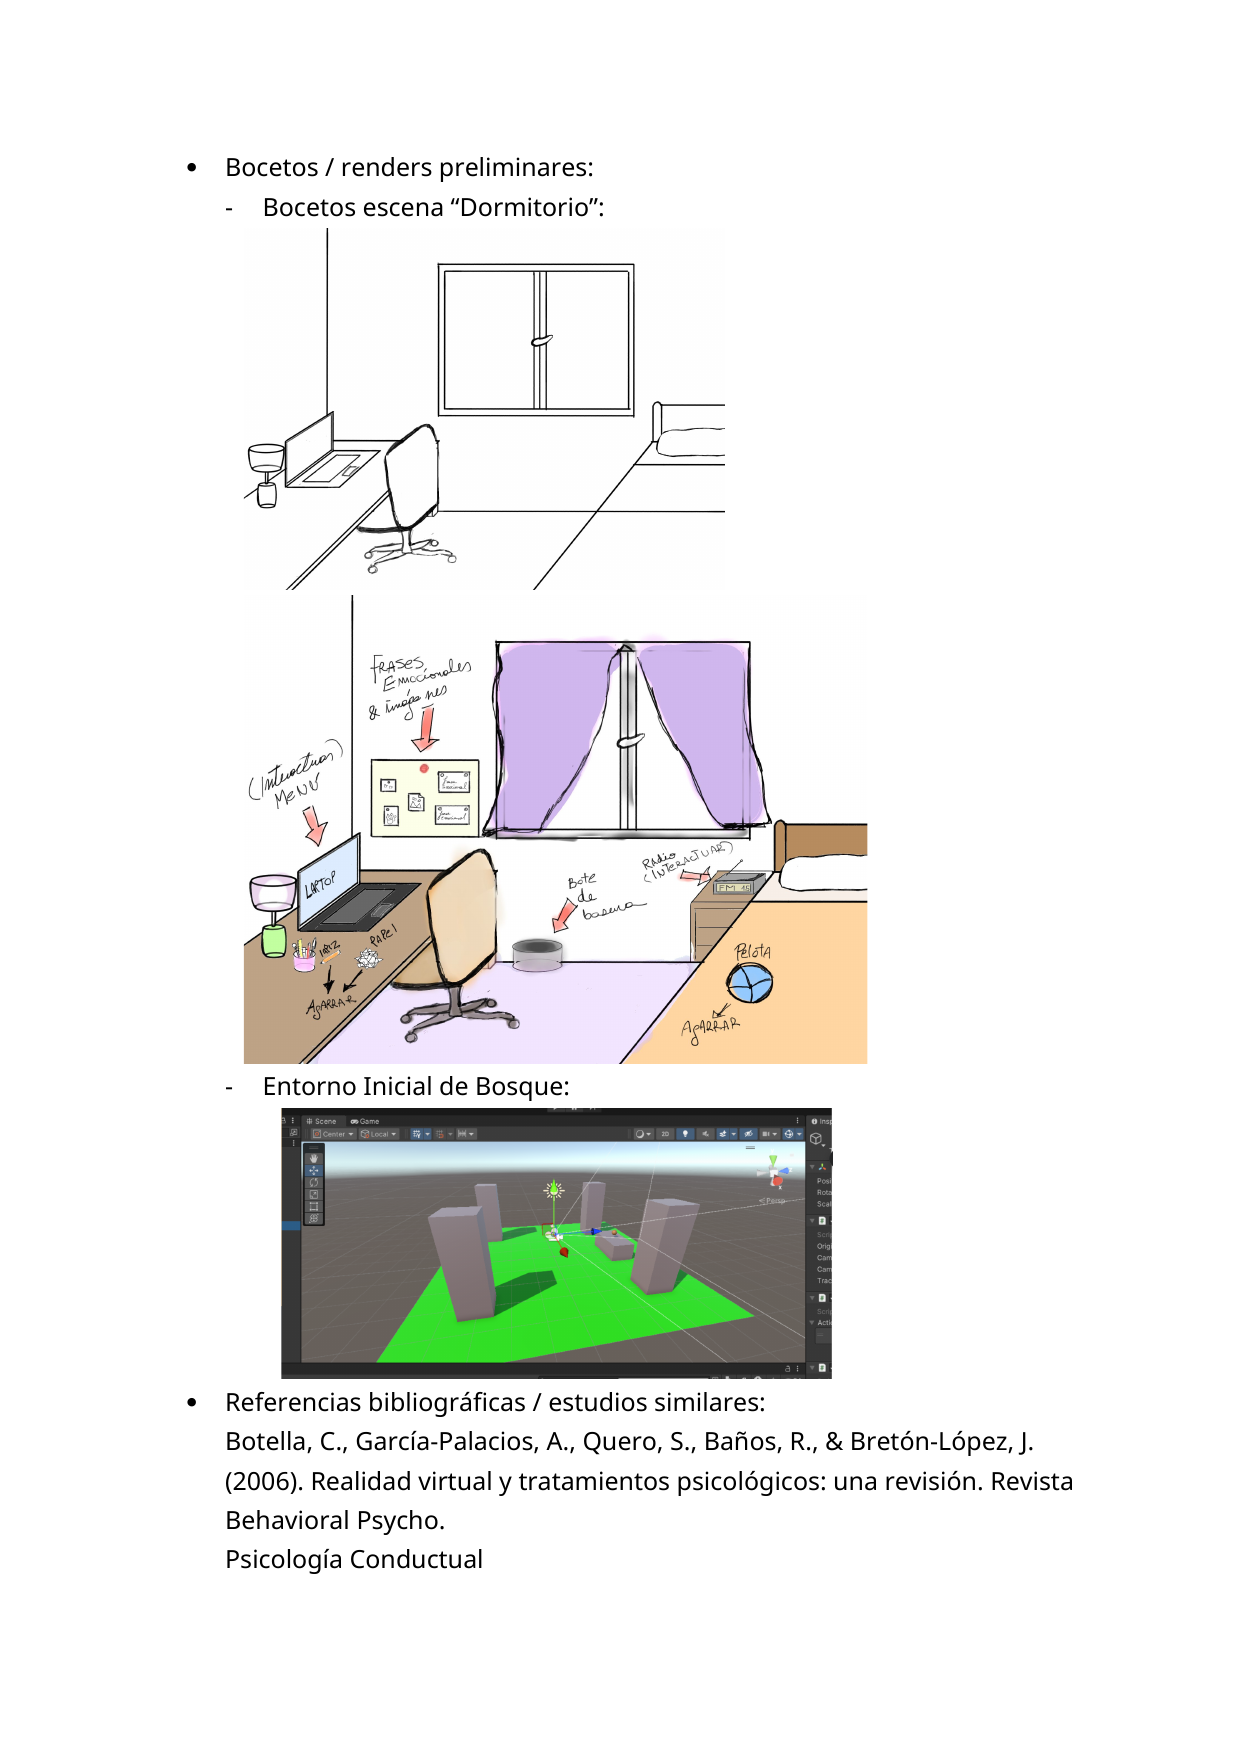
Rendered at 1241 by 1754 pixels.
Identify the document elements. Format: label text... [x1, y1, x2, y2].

list Bocetos escena “Dormitorio”: [225, 189, 1090, 223]
list Referencias bibliográficas / estudios similares: [187, 1384, 1090, 1418]
list Botella, C., García-Palacios, A., Quero, S., Baños, R., & Bretón-López, J. (2006). Realidad virtual y tratamientos psicológicos: una revisión. Revista Behavioral Psycho. [225, 1424, 1090, 1537]
list Psicología Conductual [225, 1542, 1090, 1576]
list Entorno Inicial de Bosque: [225, 1068, 1090, 1103]
list Bocetos / renders preliminares: [187, 150, 1090, 184]
